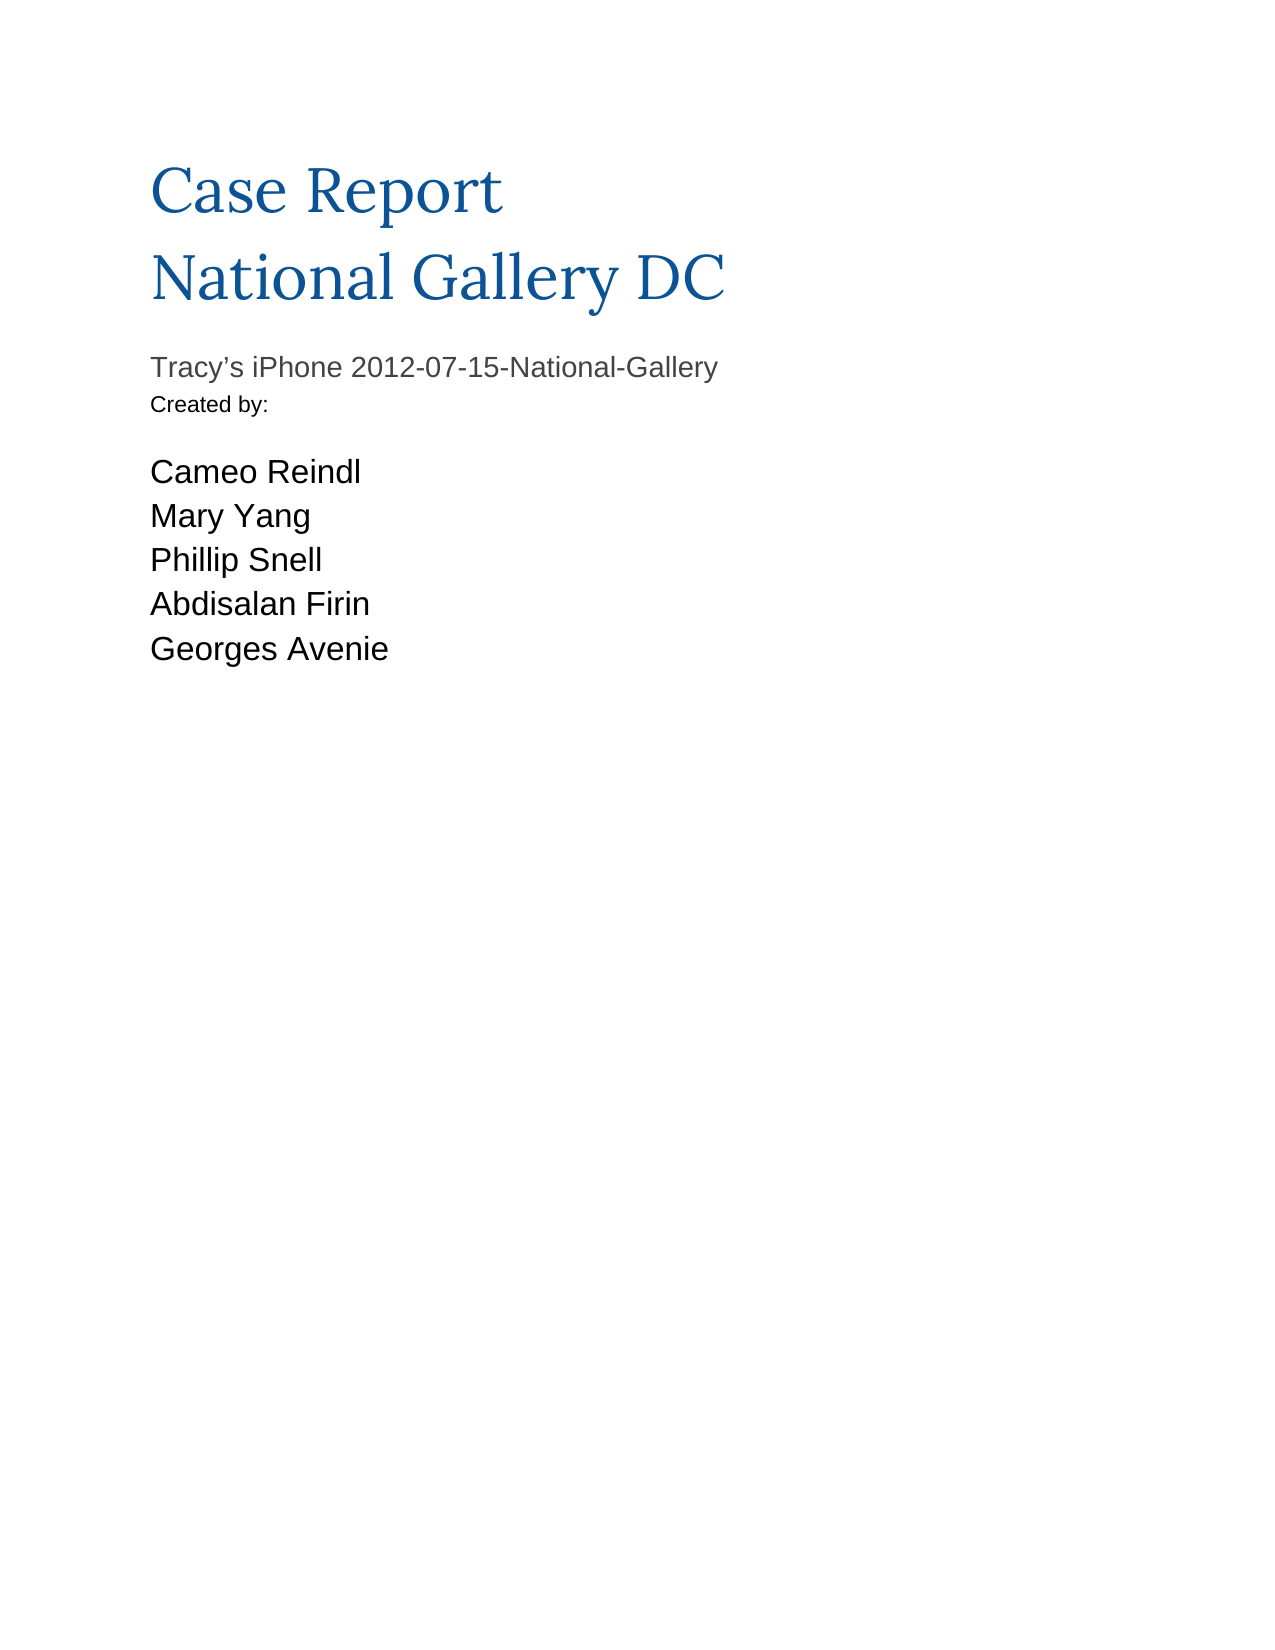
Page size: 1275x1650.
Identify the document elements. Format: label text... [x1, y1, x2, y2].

text Cameo Reindl [150, 452, 1125, 490]
subtitle Tracy’s iPhone 2012-07-15-National-Gallery [150, 349, 1125, 383]
text Georges Avenie [150, 628, 1125, 667]
text Created by: [150, 391, 1125, 418]
title Case Report [150, 150, 1125, 230]
text Abdisalan Firin [150, 584, 1125, 623]
text Phillip Snell [150, 540, 1125, 579]
text Mary Yang [150, 496, 1125, 534]
title National Gallery DC [150, 236, 1125, 316]
